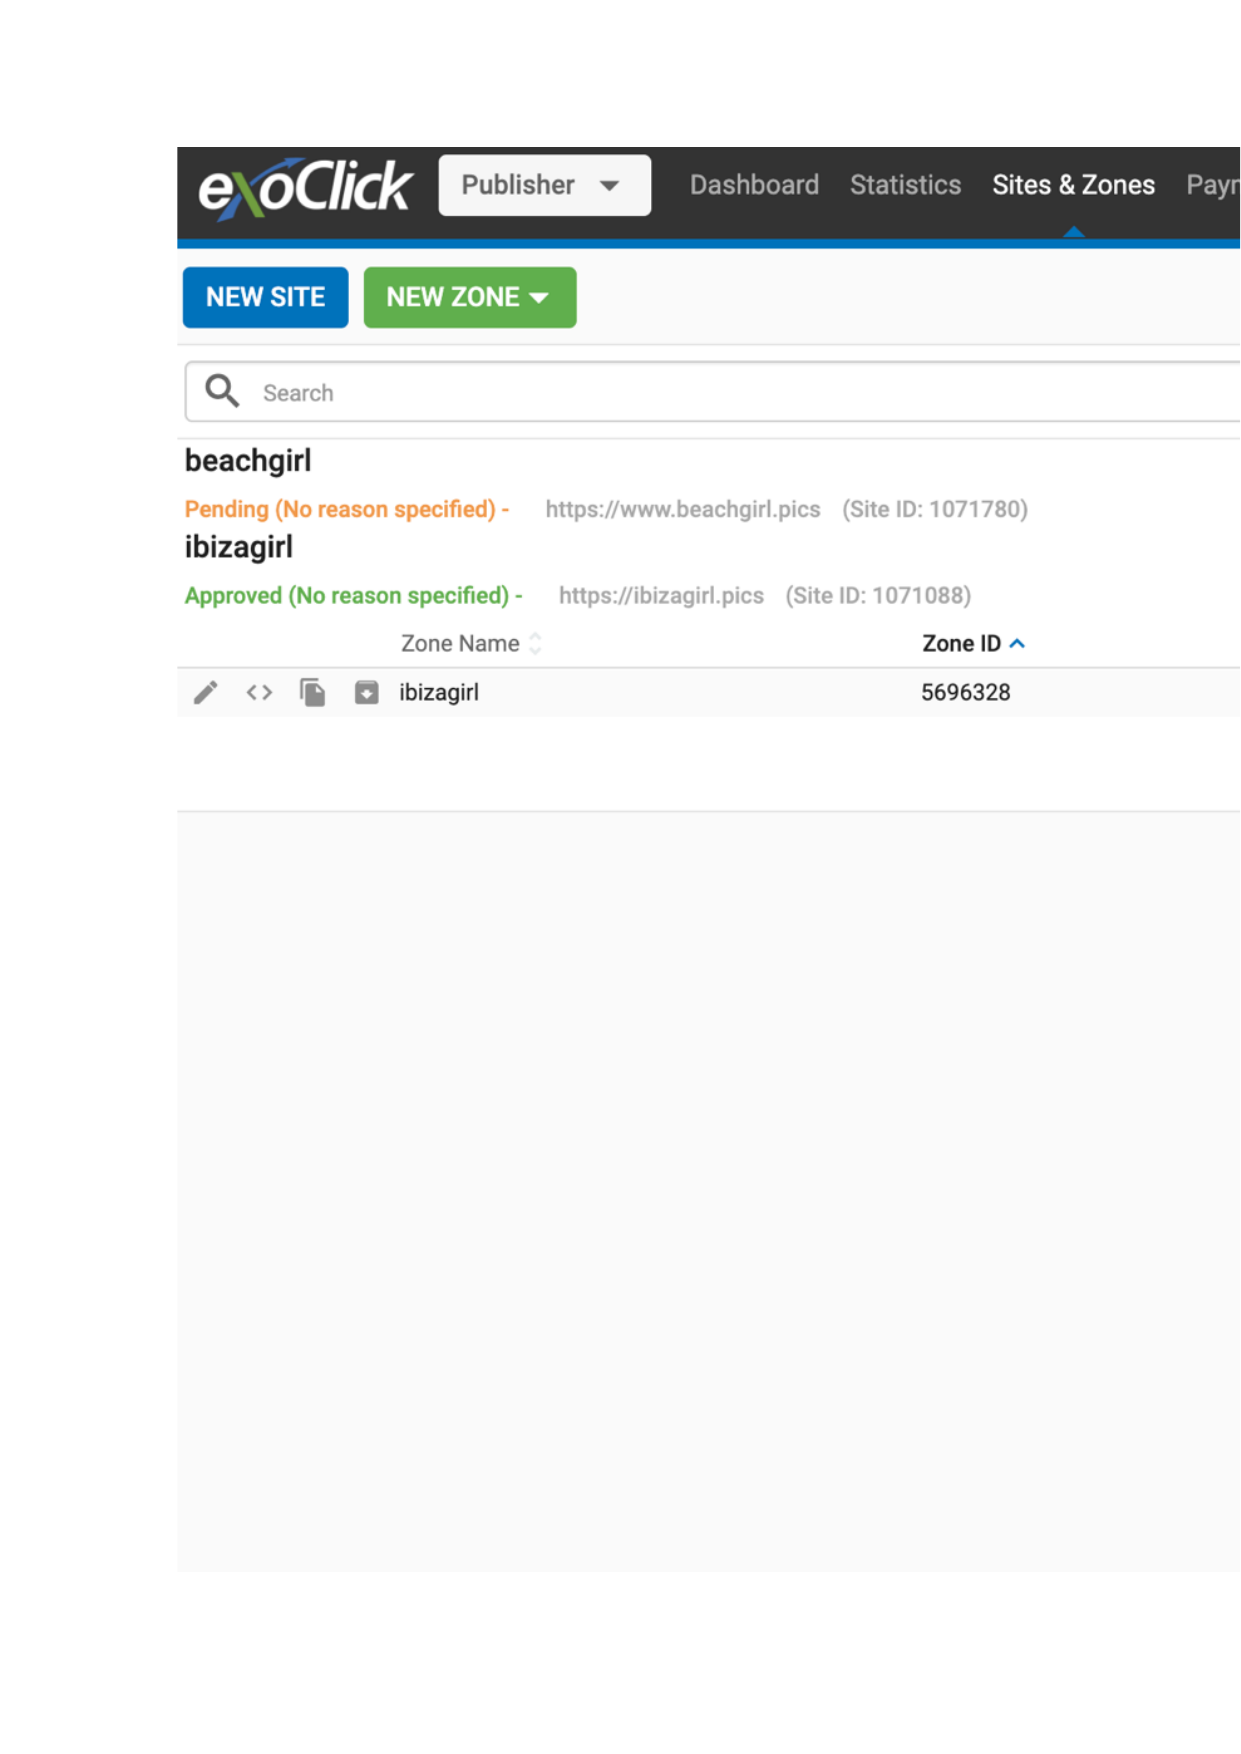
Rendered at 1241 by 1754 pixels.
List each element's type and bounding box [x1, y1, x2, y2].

picture [177, 147, 1241, 1572]
